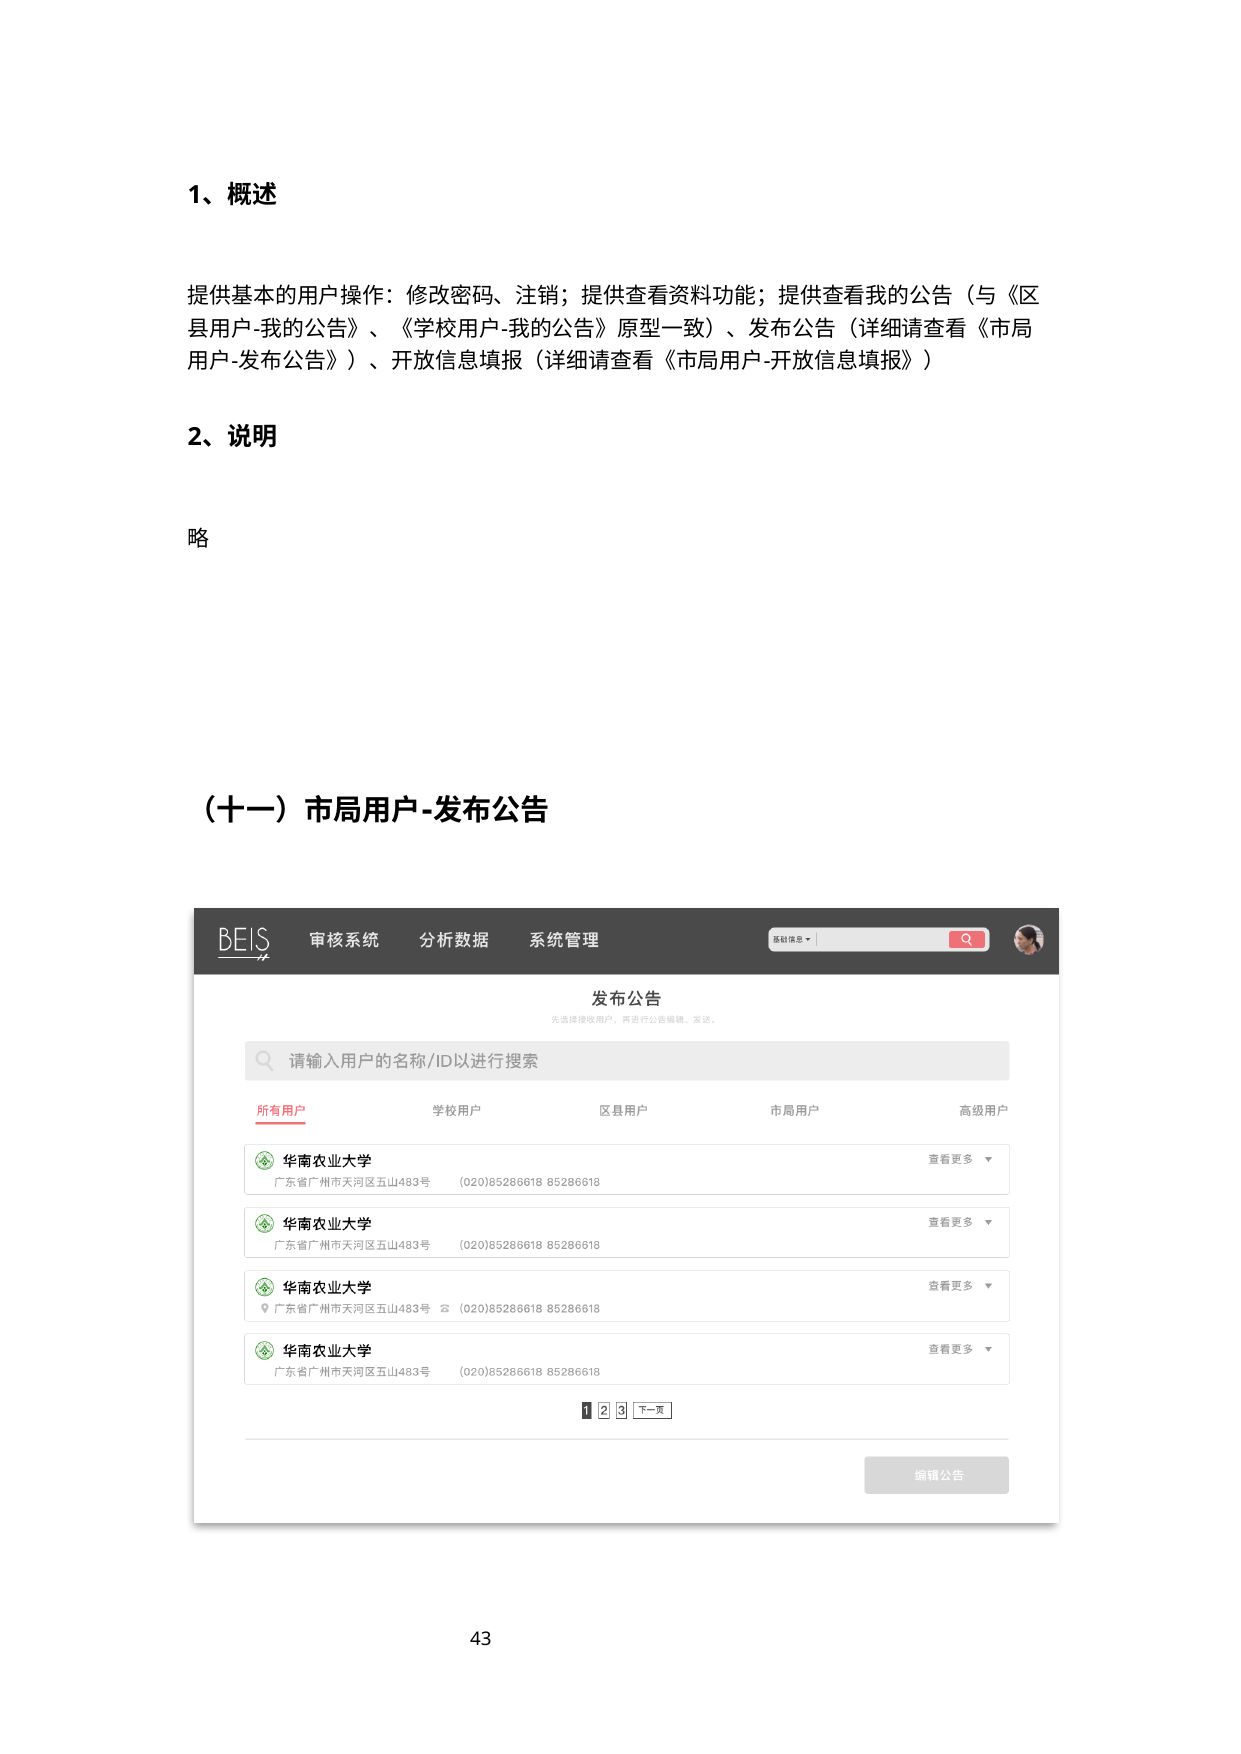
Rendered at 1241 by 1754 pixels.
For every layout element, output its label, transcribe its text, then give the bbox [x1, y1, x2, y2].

subtitle 概述 [187, 160, 1053, 225]
list 略 [187, 521, 1053, 553]
picture [194, 908, 1059, 1523]
subtitle 说明 [187, 402, 1053, 467]
list 提供基本的用户操作：修改密码、注销；提供查看资料功能；提供查看我的公告（与《区县用户-我的公告》、《学校用户-我的公告》原型一致）、发布公告（详细请查看《市局用户-发布公告》）、开放信息填报（详细请查看《市局用户-开放信息填报》） [187, 278, 1053, 375]
subtitle 市局用户-发布公告 [187, 775, 1053, 840]
